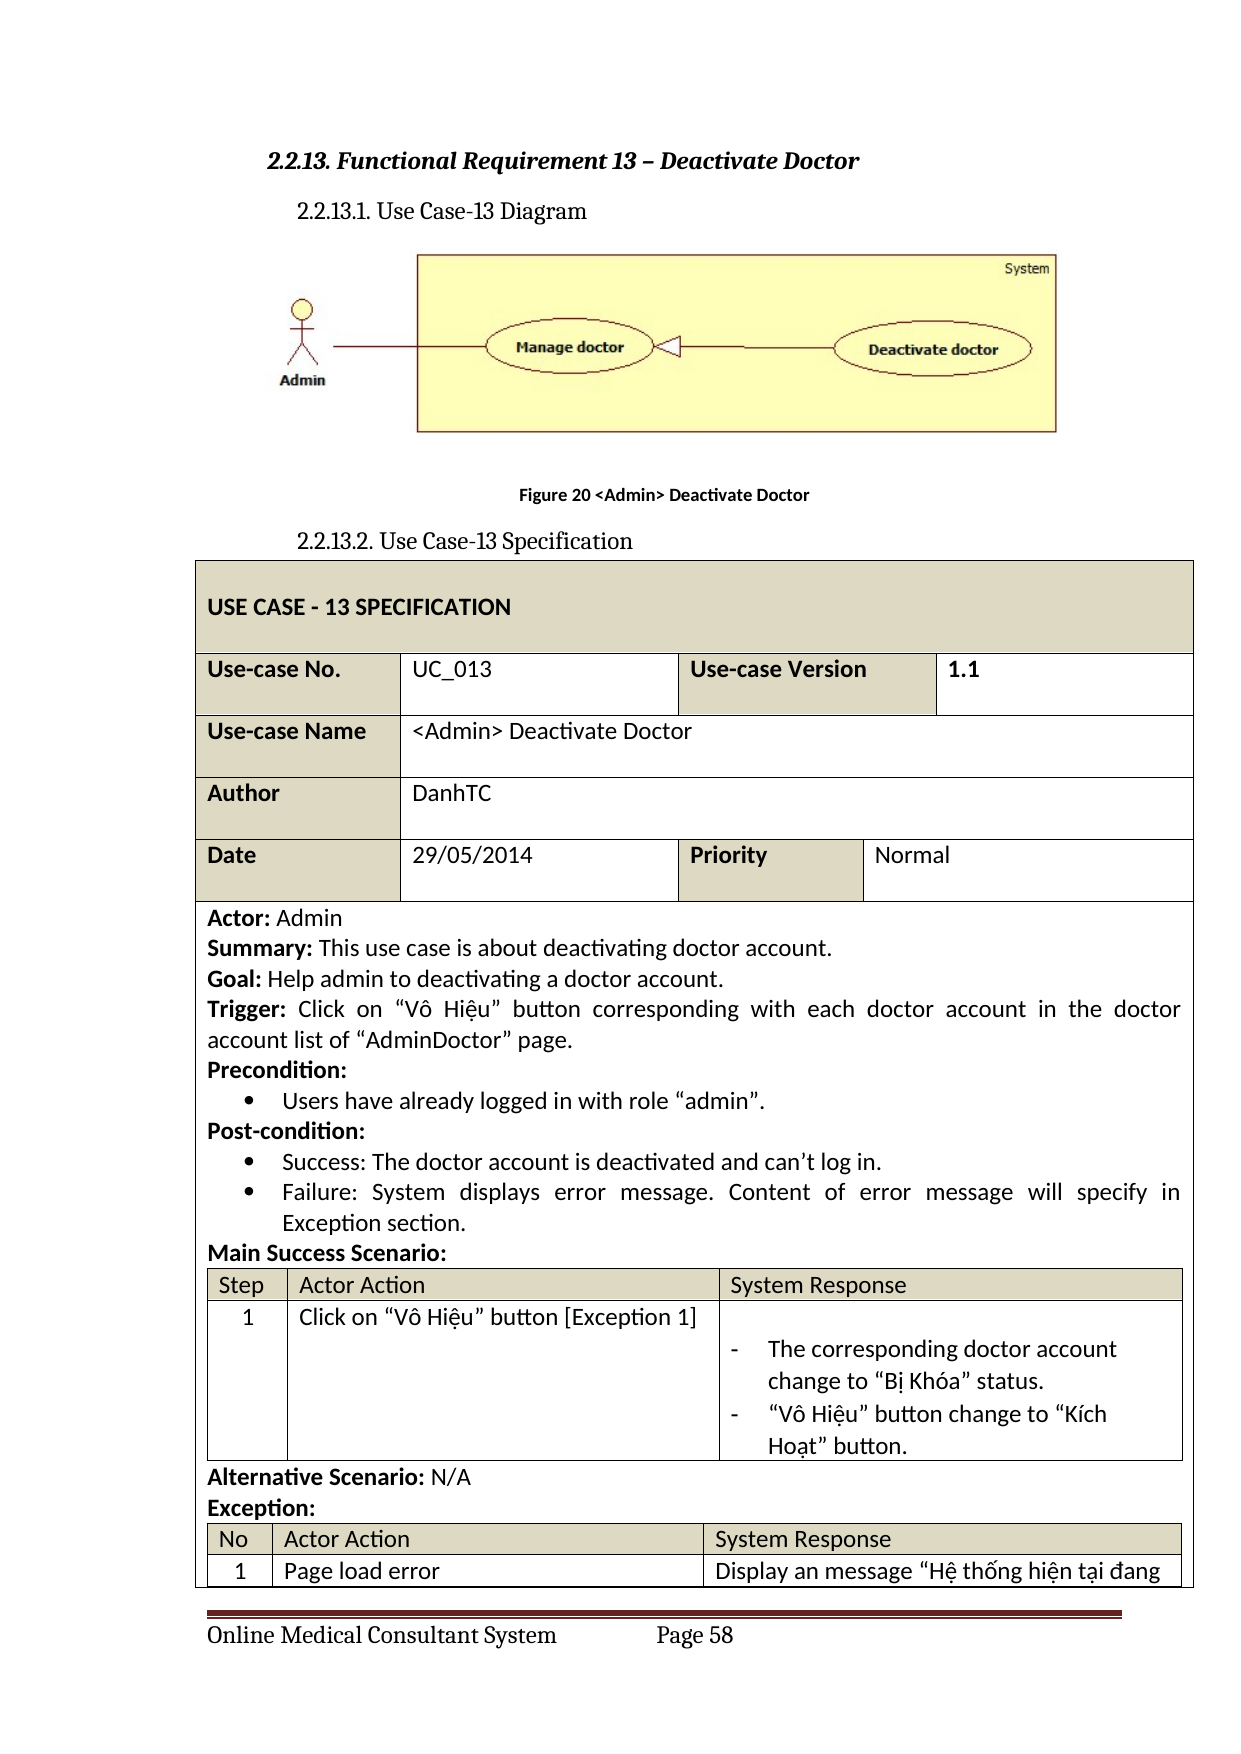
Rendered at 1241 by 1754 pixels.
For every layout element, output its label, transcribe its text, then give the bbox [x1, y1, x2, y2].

table_cell Use-case Name [196, 716, 400, 777]
table_header USE CASE - 13 SPECIFICATION [196, 561, 1193, 652]
table_cell 29/05/2014 [401, 840, 678, 901]
subtitle Functional Requirement 13 – Deactivate Doctor [267, 147, 1122, 176]
table_cell Use-case Version [679, 654, 936, 714]
table_cell <Admin> Deactivate Doctor [401, 716, 1193, 777]
table_cell DanhTC [401, 778, 1193, 839]
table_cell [196, 902, 1193, 1587]
subtitle Use Case-13 Specification [282, 527, 1122, 556]
table_cell Priority [679, 840, 863, 901]
table_cell UC_013 [401, 654, 678, 714]
table_cell Date [196, 840, 400, 901]
picture [247, 229, 1082, 458]
table_cell Use-case No. [196, 654, 400, 714]
table_cell 1.1 [937, 654, 1193, 714]
subtitle Use Case-13 Diagram [282, 197, 1122, 225]
table_cell Author [196, 778, 400, 839]
table_cell Normal [864, 840, 1193, 901]
